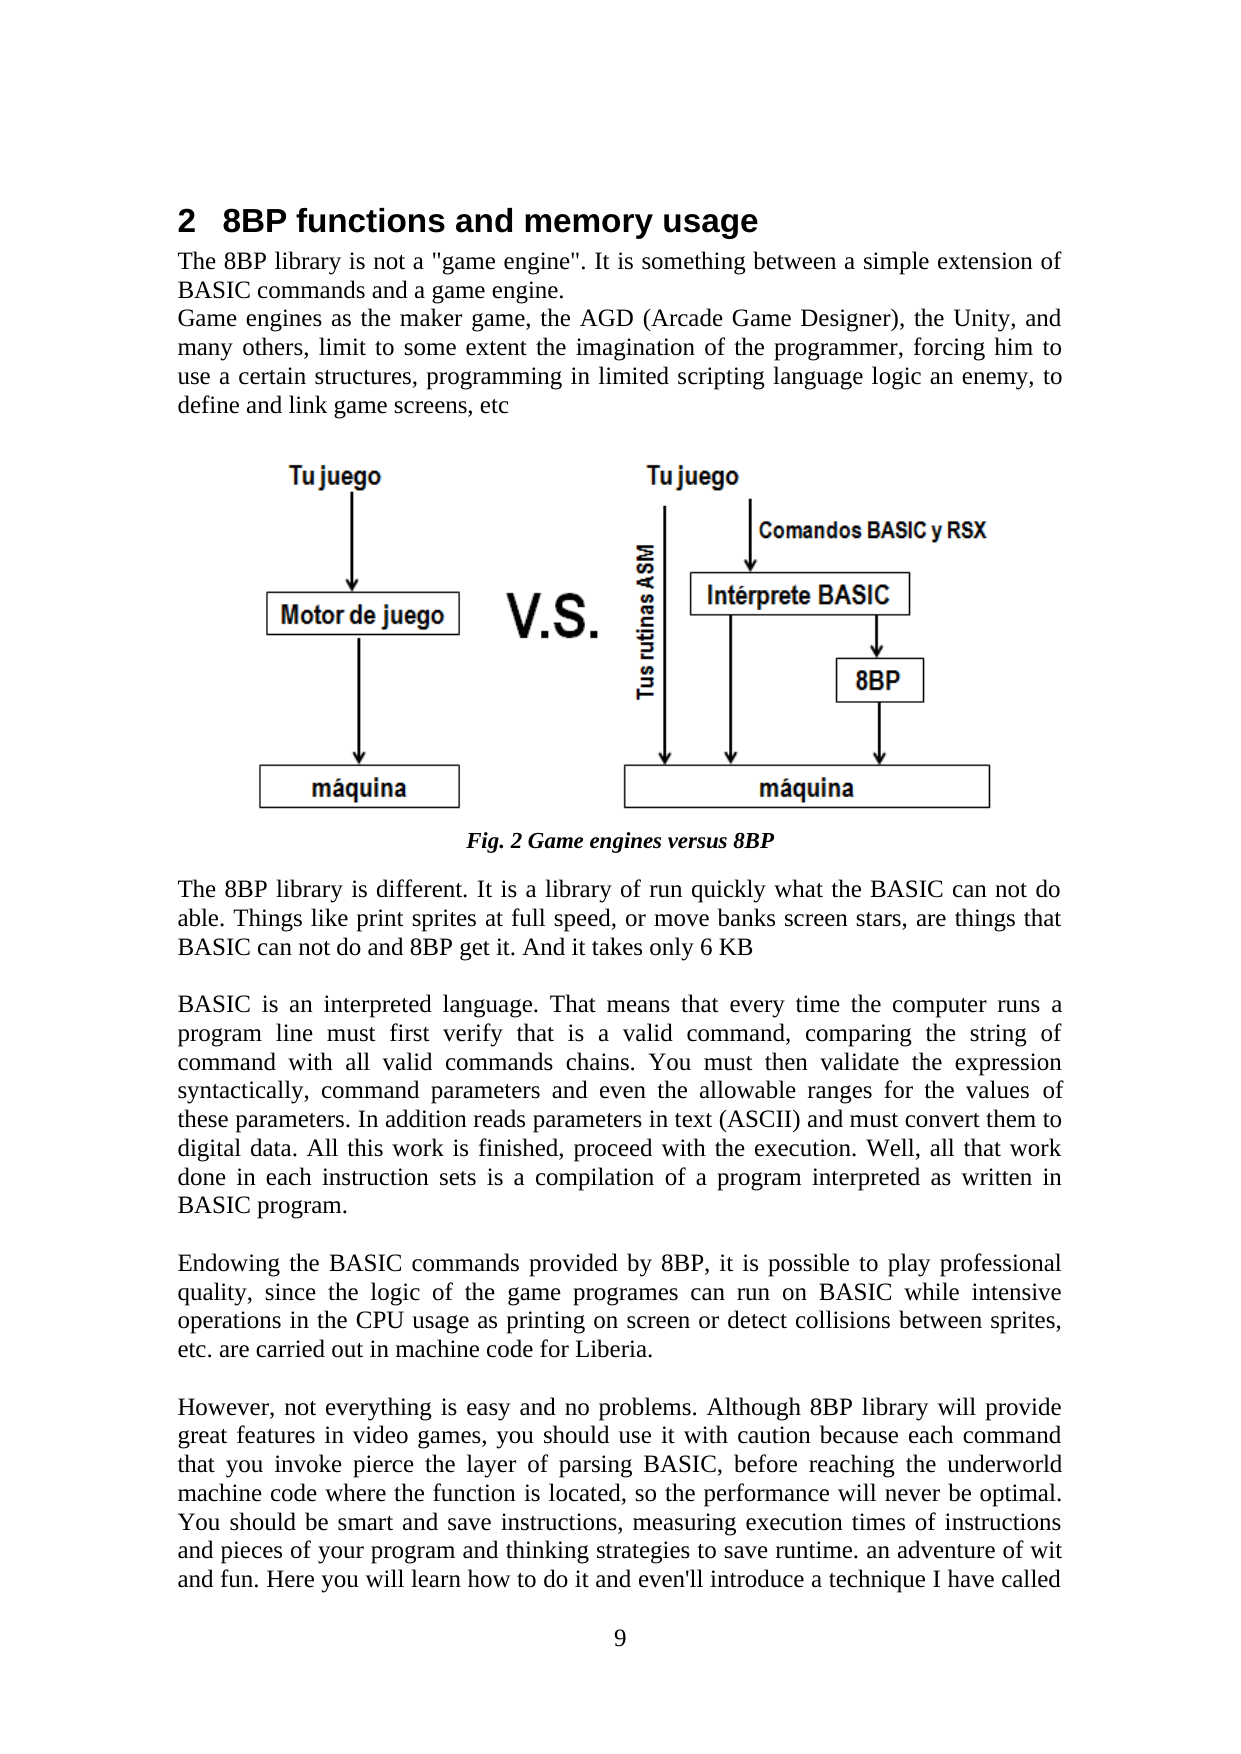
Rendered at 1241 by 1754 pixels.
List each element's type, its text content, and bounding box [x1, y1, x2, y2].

text Game engines as the maker game, the AGD (Arcade Game Designer), the Unity, and many others, limit to some extent the imagination of the programmer, forcing him to use a certain structures, programming in limited scripting language logic an enemy, to define and link game screens, etc [177, 303, 1063, 418]
text BASIC is an interpreted language. That means that every time the computer runs a program line must first verify that is a valid command, comparing the string of command with all valid commands chains. You must then validate the expression syntactically, command parameters and even the allowable ranges for the values ​​of these parameters. In addition reads parameters in text (ASCII) and must convert them to digital data. All this work is finished, proceed with the execution. Well, all that work done in each instruction sets is a compilation of a program interpreted as written in BASIC program. [177, 989, 1063, 1219]
text The 8BP library is not a "game engine". It is something between a simple extension of BASIC commands and a game engine. [177, 246, 1063, 303]
text Fig. 2 Game engines versus 8BP [177, 827, 1063, 853]
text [177, 1392, 1063, 1593]
picture [237, 447, 1003, 828]
subtitle 8BP functions and memory usage [177, 201, 1063, 240]
text The 8BP library is different. It is a library of run quickly what the BASIC can not do able. Things like print sprites at full speed, or move banks screen stars, are things that BASIC can not do and 8BP get it. And it takes only 6 KB [177, 874, 1063, 961]
text Endowing the BASIC commands provided by 8BP, it is possible to play professional quality, since the logic of the game programes can run on BASIC while intensive operations in the CPU usage as printing on screen or detect collisions between sprites, etc. are carried out in machine code for Liberia. [177, 1248, 1063, 1363]
